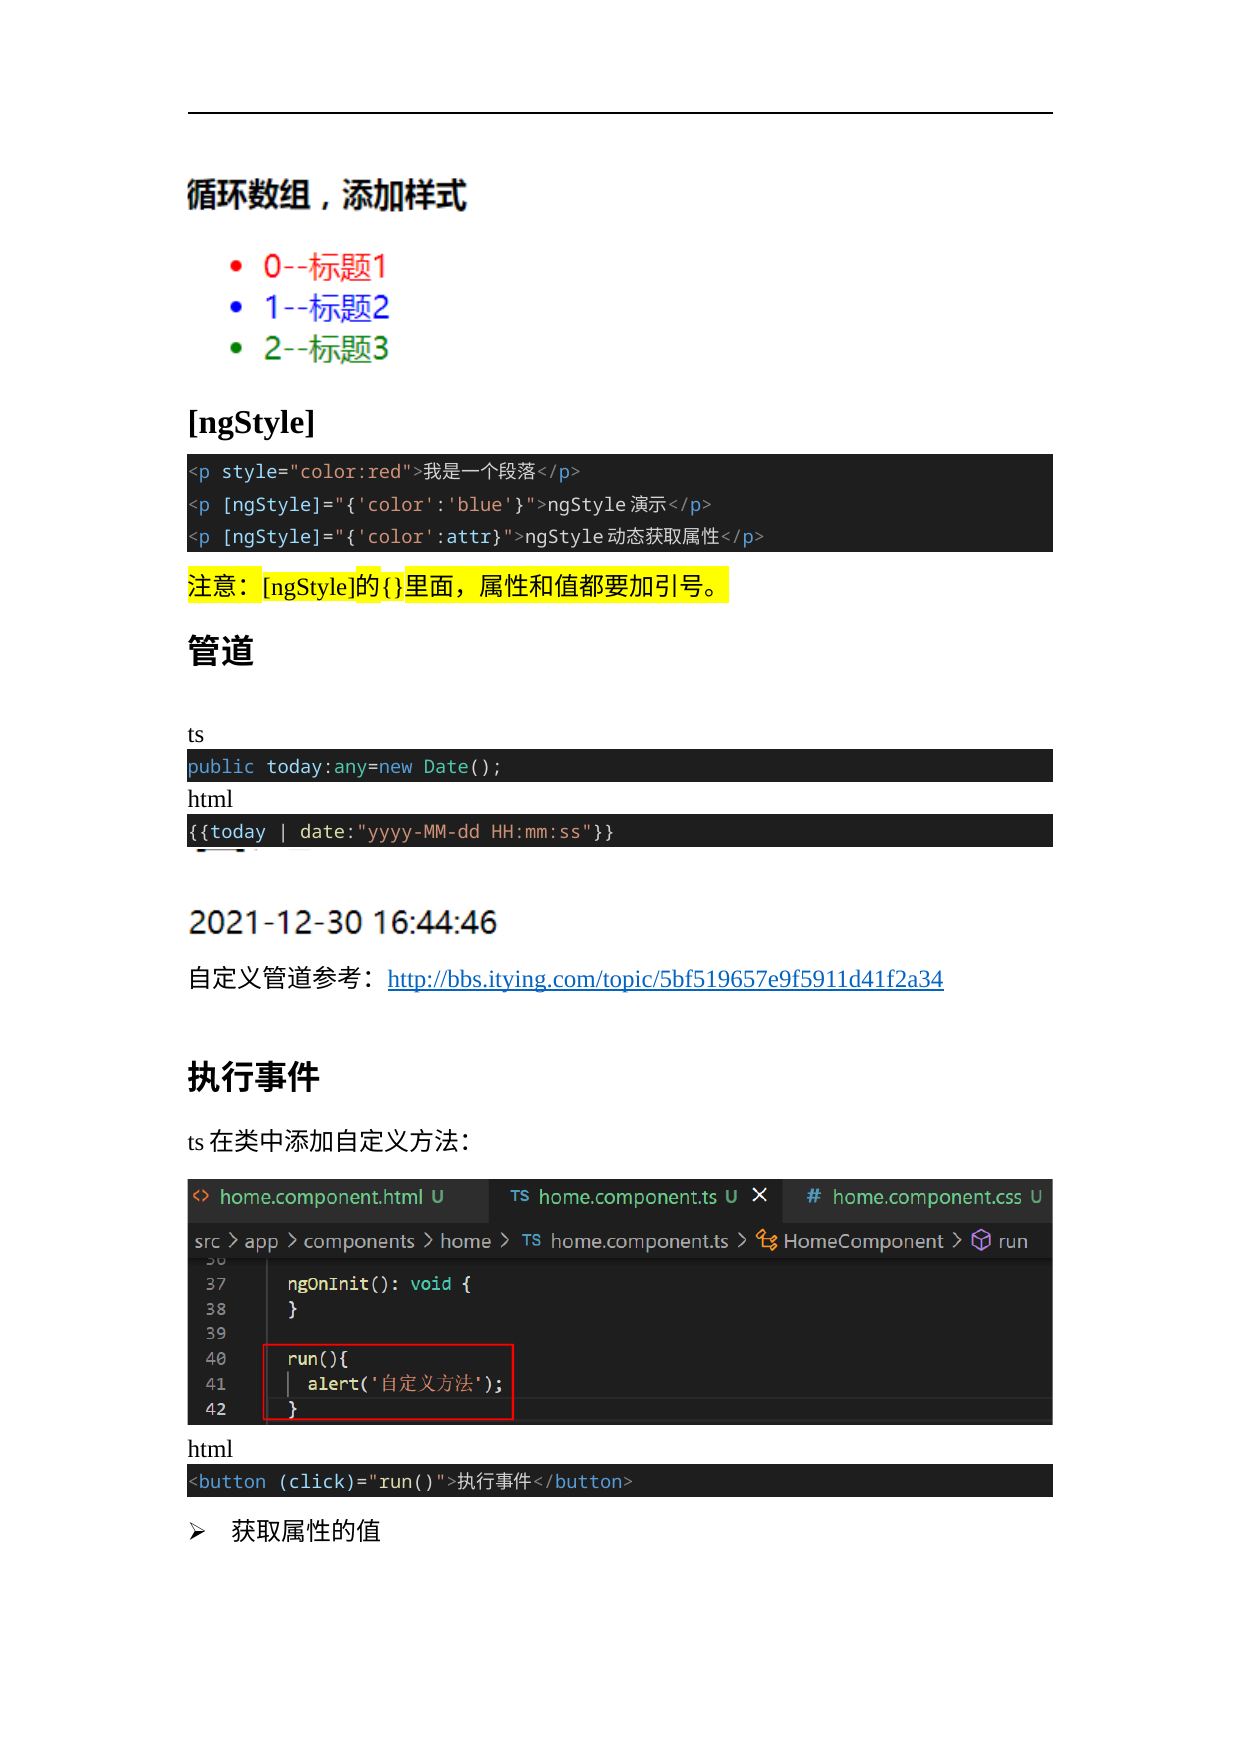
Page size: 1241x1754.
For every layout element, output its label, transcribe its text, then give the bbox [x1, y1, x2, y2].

subtitle 执行事件 [187, 1042, 1053, 1107]
text ts [187, 717, 1053, 749]
text 自定义管道参考：http://bbs.itying.com/topic/5bf519657e9f5911d41f2a34 [187, 944, 1053, 1009]
picture [187, 1179, 1053, 1425]
picture [187, 849, 518, 942]
text {{today | date:"yyyy-MM-dd HH:mm:ss"}} [187, 814, 1053, 847]
text <p [ngStyle]="{'color':'blue'}">ngStyle演示</p> [187, 487, 1053, 519]
text <p [ngStyle]="{'color':attr}">ngStyle动态获取属性</p> [187, 519, 1053, 552]
text <button (click)="run()">执行事件</button> [187, 1464, 1053, 1497]
subtitle [ngStyle] [187, 389, 1053, 454]
text html [187, 782, 1053, 814]
subtitle 管道 [187, 617, 1053, 682]
text html [187, 1432, 1053, 1464]
text <p style="color:red">我是一个段落</p> [187, 454, 1053, 487]
list 获取属性的值 [187, 1497, 1053, 1562]
picture [187, 178, 621, 374]
text ts在类中添加自定义方法： [187, 1107, 1053, 1179]
text public today:any=new Date(); [187, 749, 1053, 782]
text 注意：[ngStyle]的{}里面，属性和值都要加引号。 [187, 552, 1053, 617]
